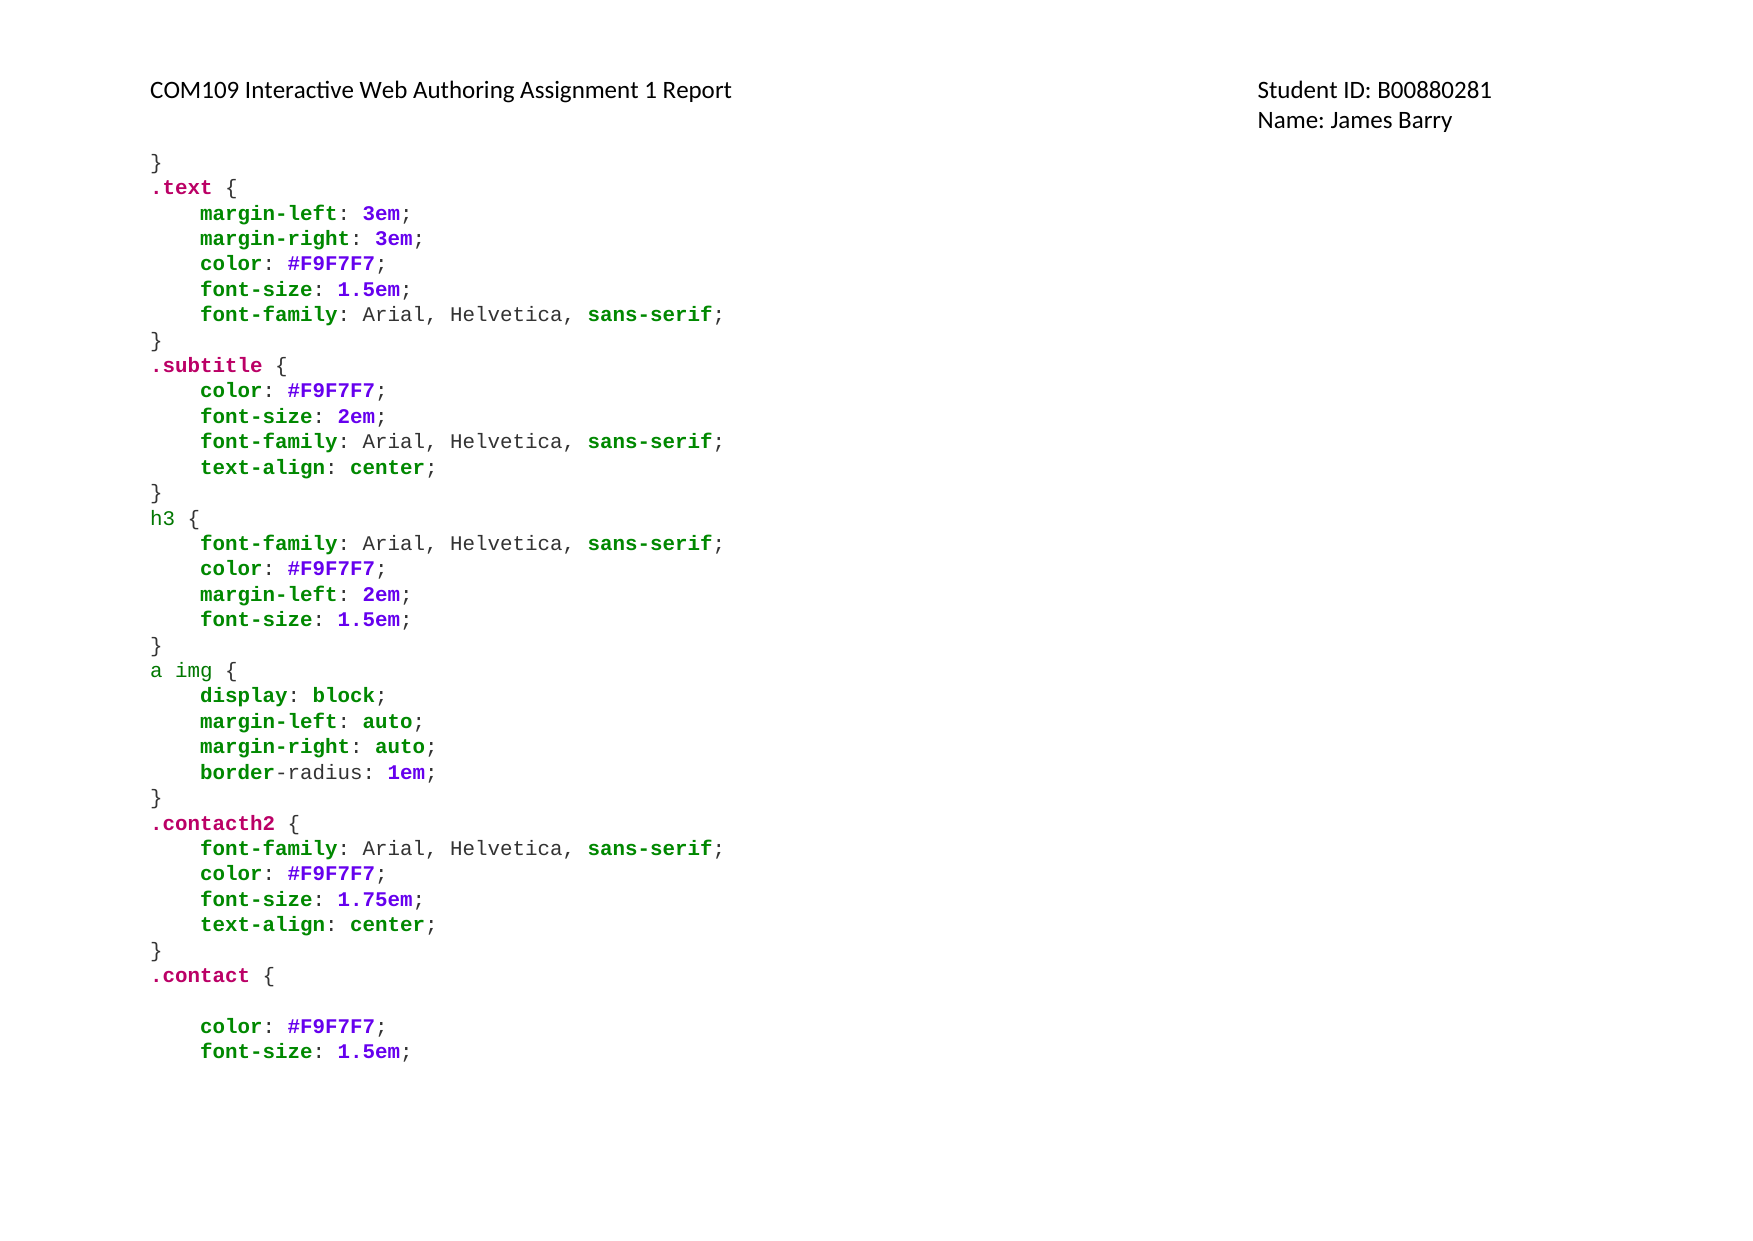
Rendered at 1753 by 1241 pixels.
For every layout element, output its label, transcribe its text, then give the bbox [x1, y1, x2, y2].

text font-size: 1.5em; [150, 277, 1602, 302]
text color: #F9F7F7; [150, 252, 1602, 277]
text font-family: Arial, Helvetica, sans-serif; [150, 531, 1602, 557]
text font-size: 1.5em; [150, 1039, 1602, 1065]
text } [150, 938, 1602, 963]
text font-family: Arial, Helvetica, sans-serif; [150, 836, 1602, 862]
text } [150, 785, 1602, 811]
text font-size: 2em; [150, 404, 1602, 429]
text color: #F9F7F7; [150, 557, 1602, 582]
text margin-right: auto; [150, 734, 1602, 760]
text h3 { [150, 506, 1602, 531]
text a img { [150, 658, 1602, 684]
text } [150, 480, 1602, 506]
text text-align: center; [150, 455, 1602, 480]
text font-size: 1.5em; [150, 607, 1602, 633]
text font-size: 1.75em; [150, 887, 1602, 912]
text margin-left: 3em; [150, 201, 1602, 226]
text } [150, 633, 1602, 658]
text margin-left: auto; [150, 709, 1602, 734]
text color: #F9F7F7; [150, 379, 1602, 404]
text margin-right: 3em; [150, 226, 1602, 252]
text .subtitle { [150, 353, 1602, 379]
text .text { [150, 175, 1602, 201]
text margin-left: 2em; [150, 582, 1602, 607]
text } [150, 150, 1602, 175]
text color: #F9F7F7; [150, 862, 1602, 887]
text } [150, 328, 1602, 353]
text .contact { [150, 963, 1602, 989]
text text-align: center; [150, 912, 1602, 938]
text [150, 302, 1602, 328]
text .contacth2 { [150, 811, 1602, 836]
text border-radius: 1em; [150, 760, 1602, 785]
text display: block; [150, 684, 1602, 709]
text color: #F9F7F7; [150, 1014, 1602, 1039]
text font-family: Arial, Helvetica, sans-serif; [150, 429, 1602, 455]
